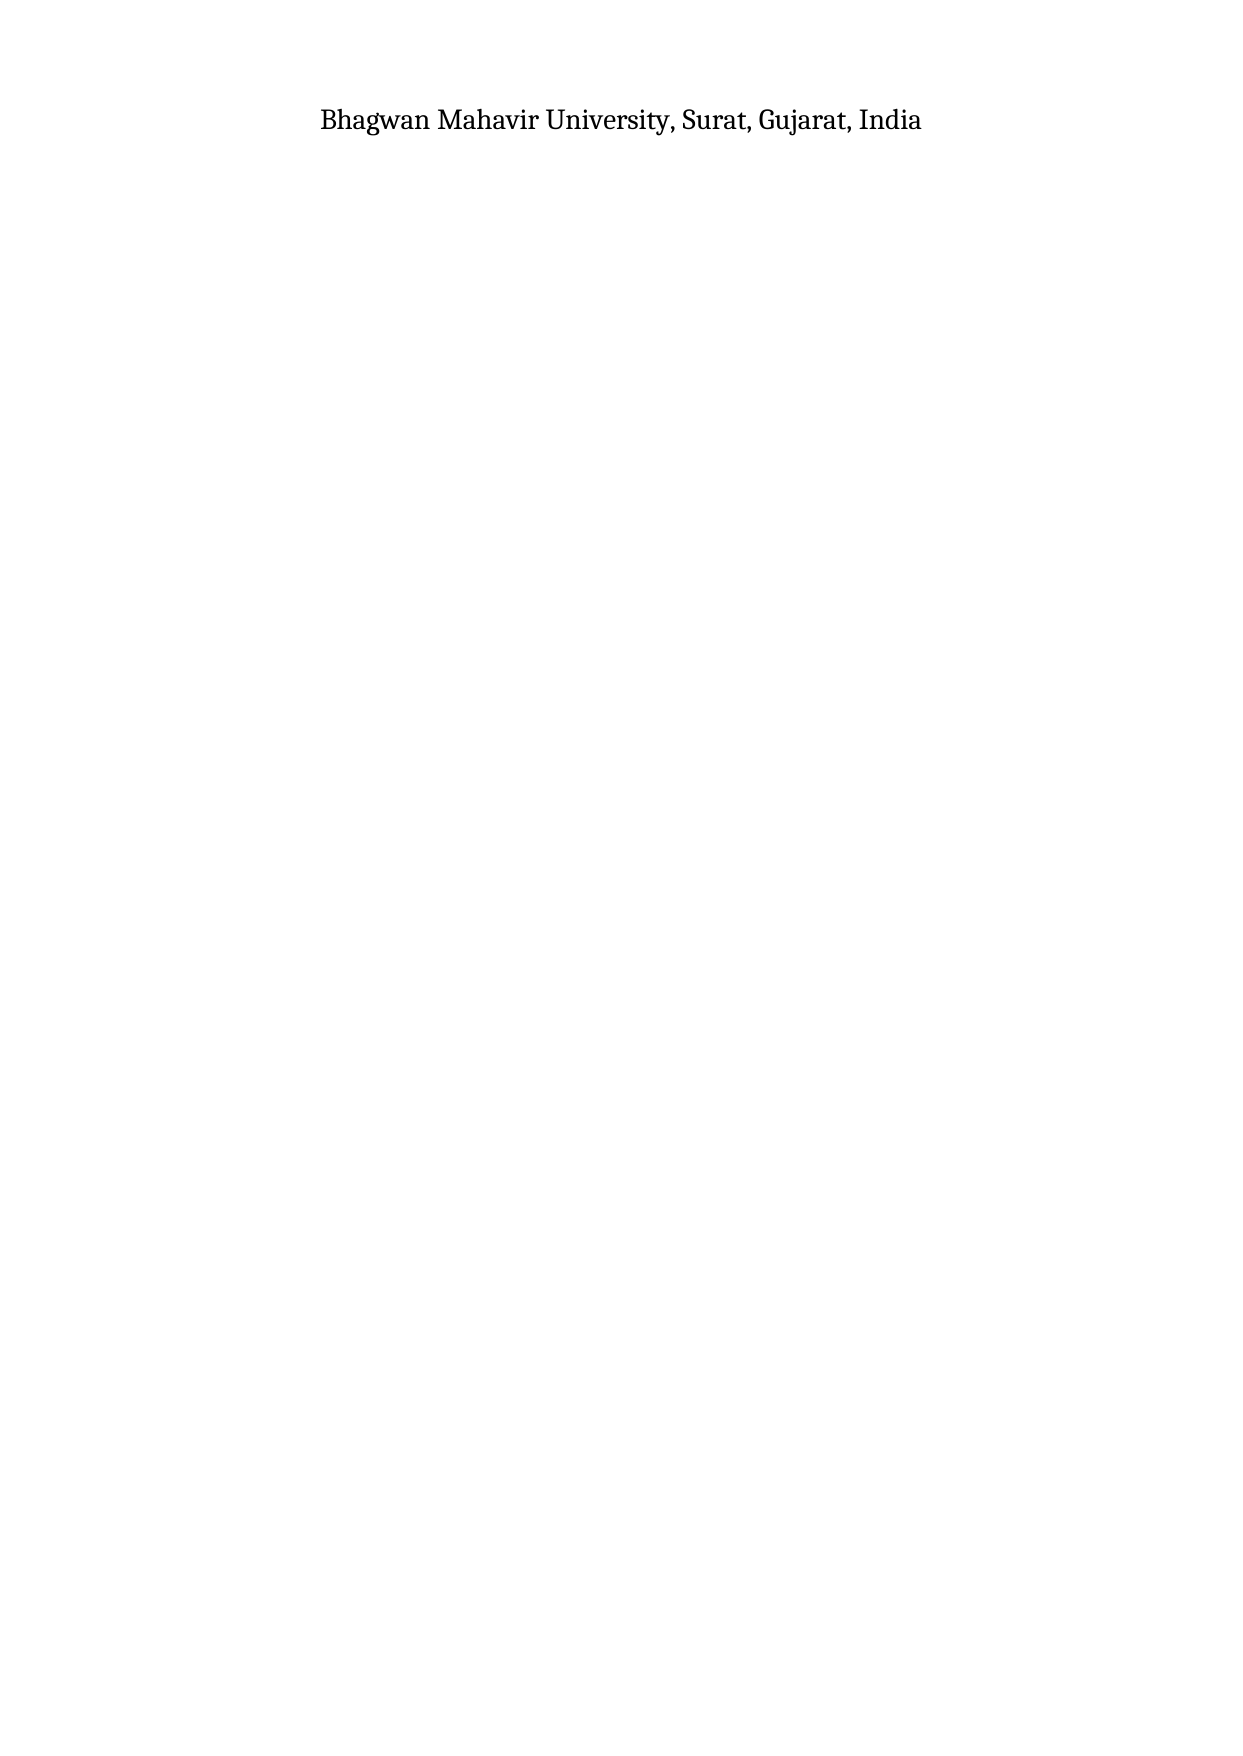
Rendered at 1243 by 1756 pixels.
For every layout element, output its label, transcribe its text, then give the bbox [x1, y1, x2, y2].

text Bhagwan Mahavir University, Surat, Gujarat, India [243, 103, 998, 137]
